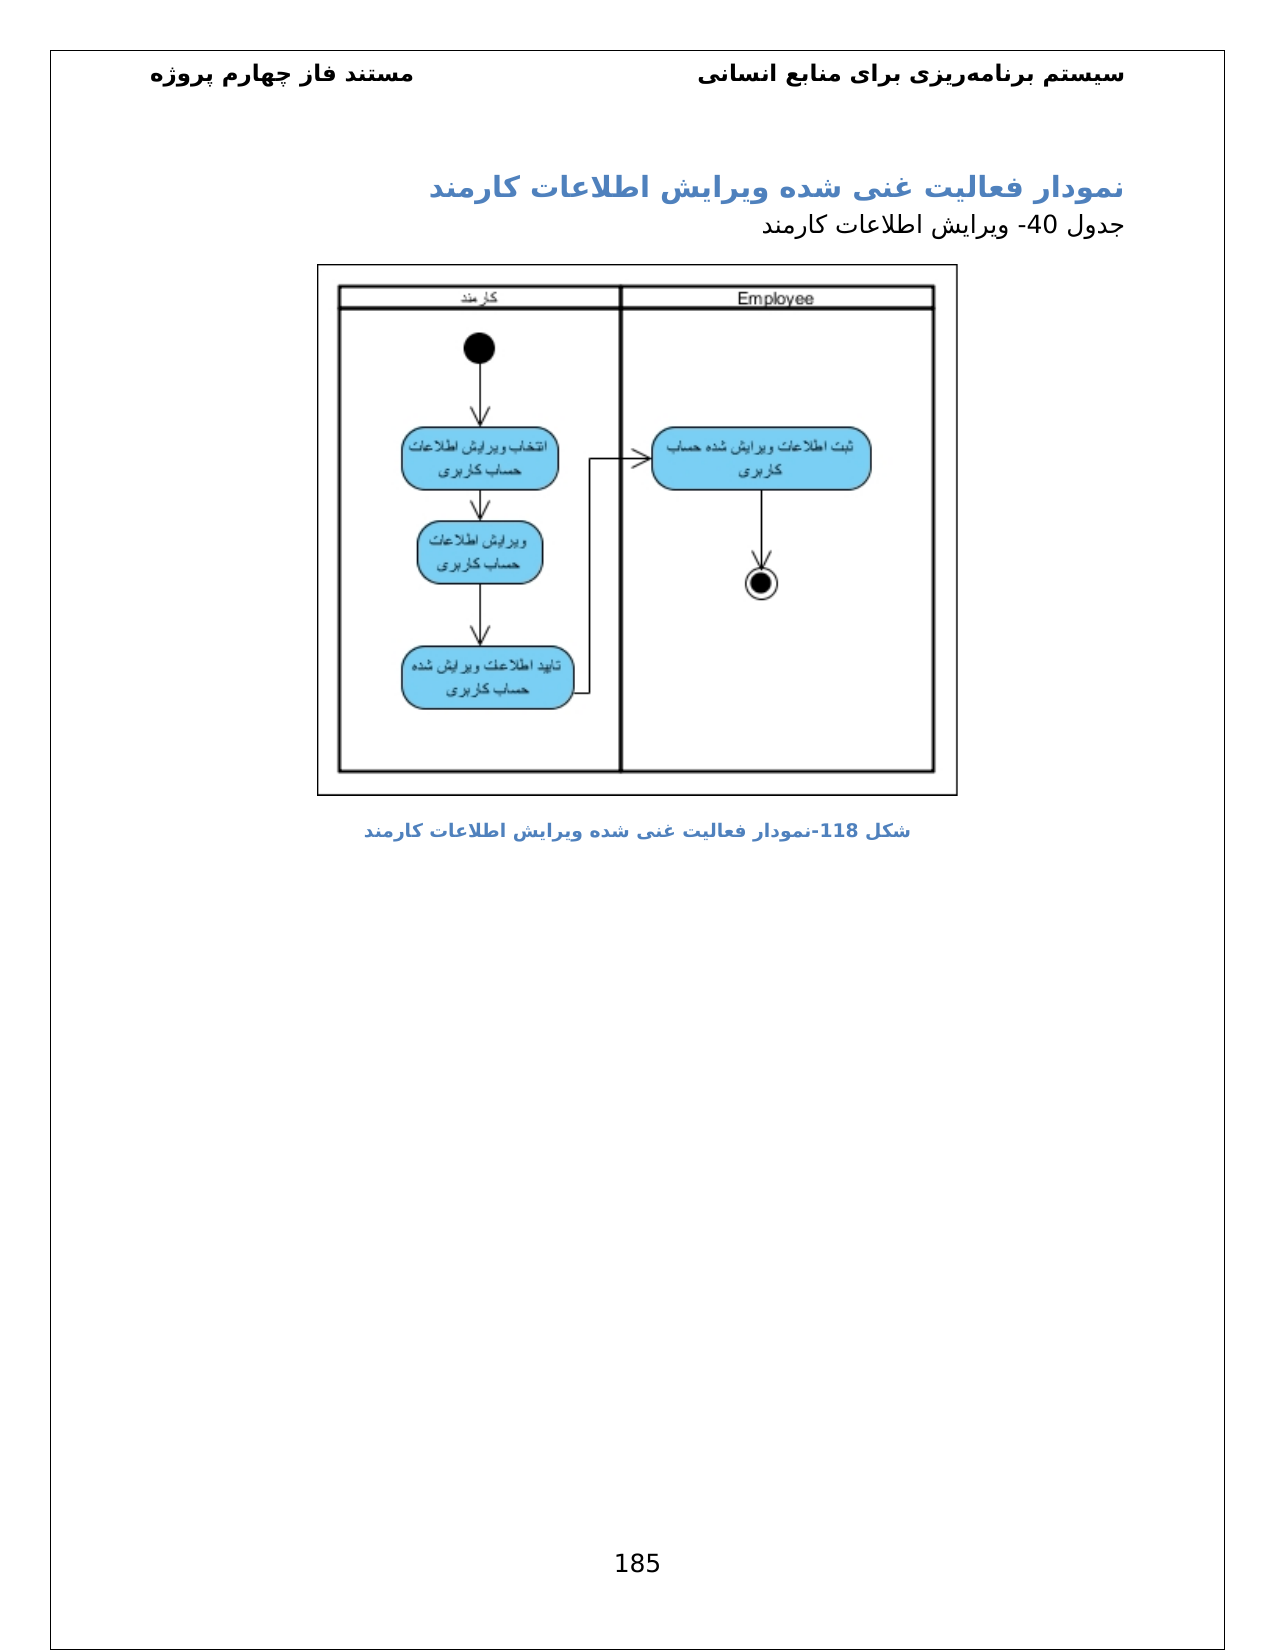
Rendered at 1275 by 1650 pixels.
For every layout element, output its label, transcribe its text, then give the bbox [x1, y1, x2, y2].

text شکل 118-نمودار فعالیت غنی شده ویرایش اطلاعات کارمند [150, 820, 1125, 842]
subtitle نمودار فعالیت غنی شده ویرایش اطلاعات کارمند [150, 171, 1125, 205]
text جدول 40- ویرایش اطلاعات کارمند [150, 210, 1125, 239]
picture [317, 264, 958, 796]
